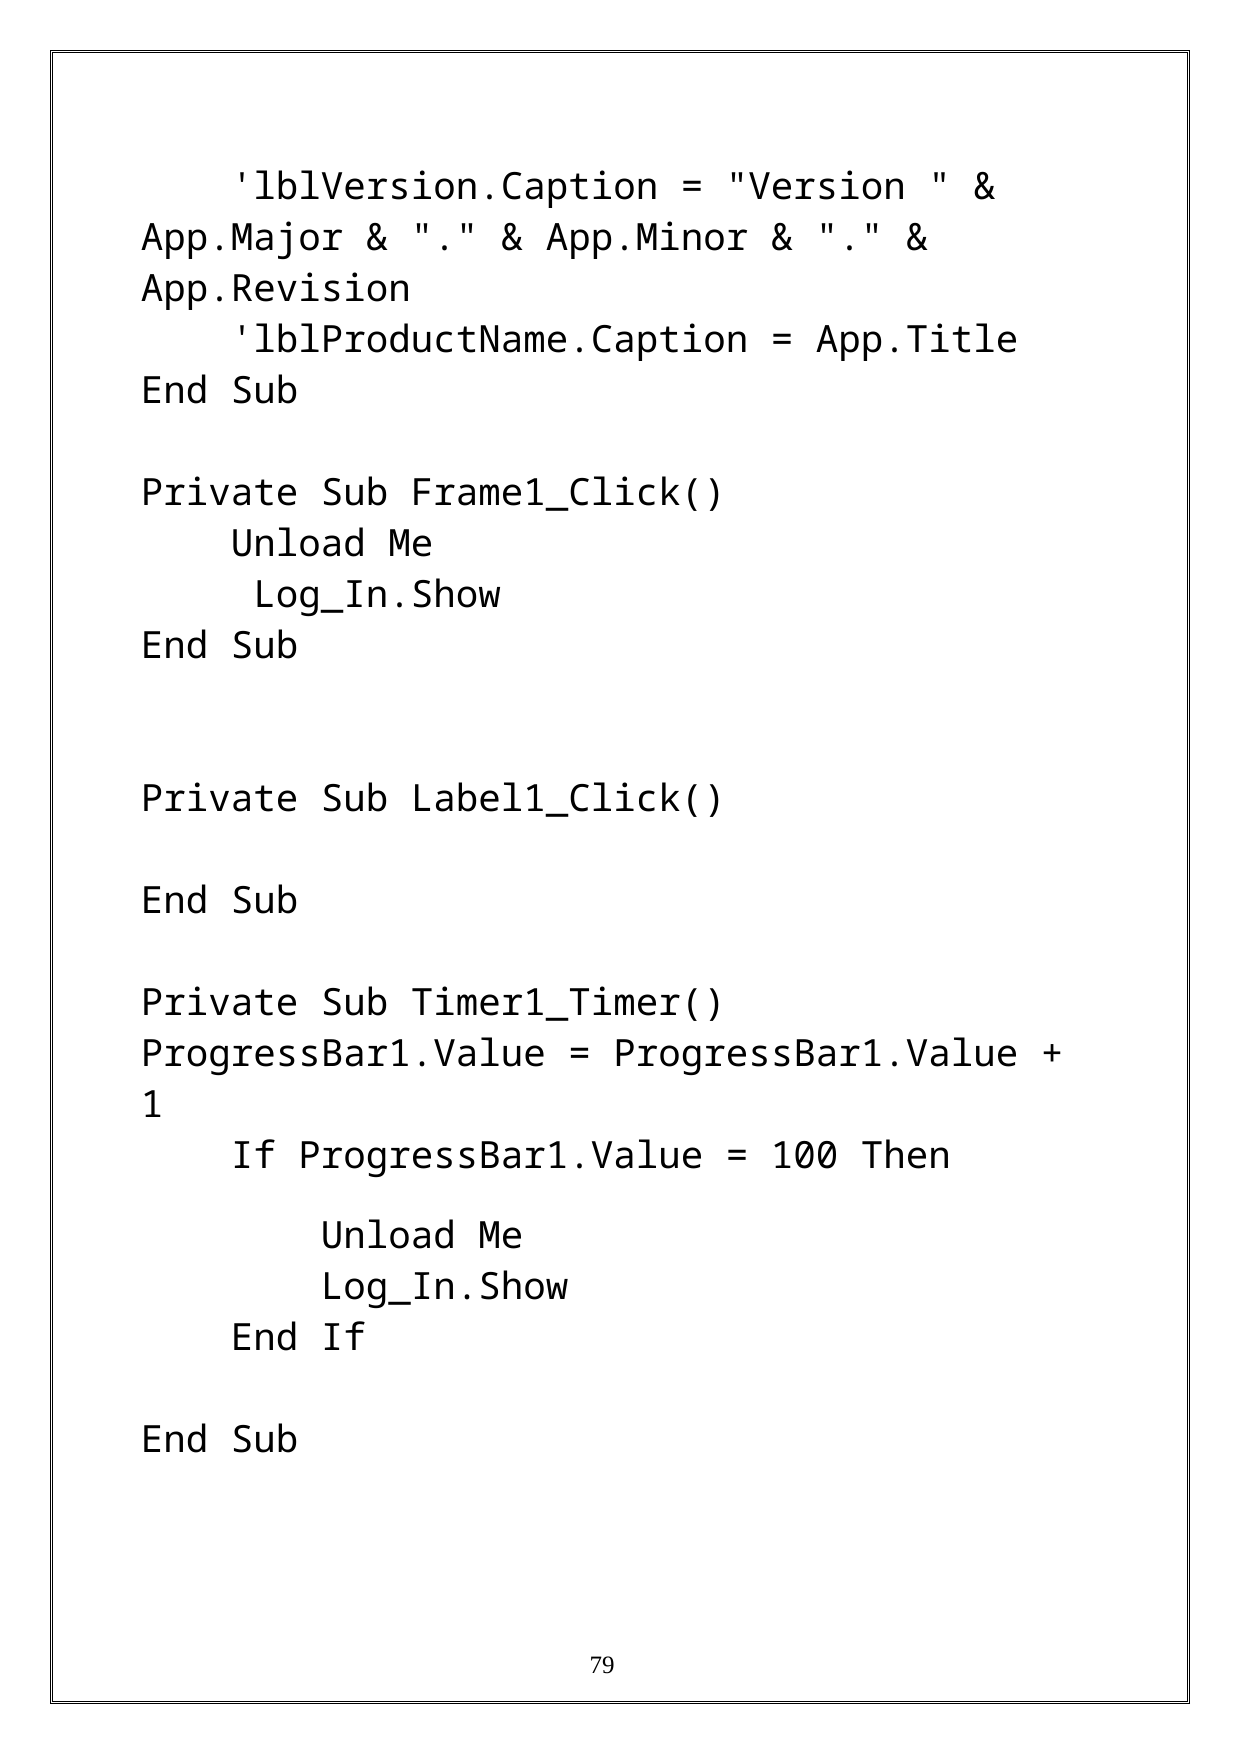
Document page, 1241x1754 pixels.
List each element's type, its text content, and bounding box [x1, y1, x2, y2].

text 'lblVersion.Caption = "Version " & App.Major & "." & App.Minor & "." & App.Revision [141, 159, 1063, 312]
text Private Sub Frame1_Click() [141, 465, 1063, 516]
text ProgressBar1.Value = ProgressBar1.Value + 1 [141, 1027, 1063, 1129]
text Log_In.Show [141, 567, 1063, 618]
text Private Sub Timer1_Timer() [141, 976, 1063, 1027]
text Log_In.Show [141, 1259, 1063, 1311]
text If ProgressBar1.Value = 100 Then [141, 1129, 1063, 1180]
text End Sub [141, 1413, 1063, 1464]
text End If [141, 1311, 1063, 1362]
text 'lblProductName.Caption = App.Title [141, 312, 1063, 363]
text End Sub [141, 363, 1063, 414]
text End Sub [141, 873, 1063, 924]
text Unload Me [141, 1208, 1063, 1259]
text End Sub [141, 618, 1063, 669]
text Unload Me [141, 516, 1063, 567]
text Private Sub Label1_Click() [141, 771, 1063, 822]
